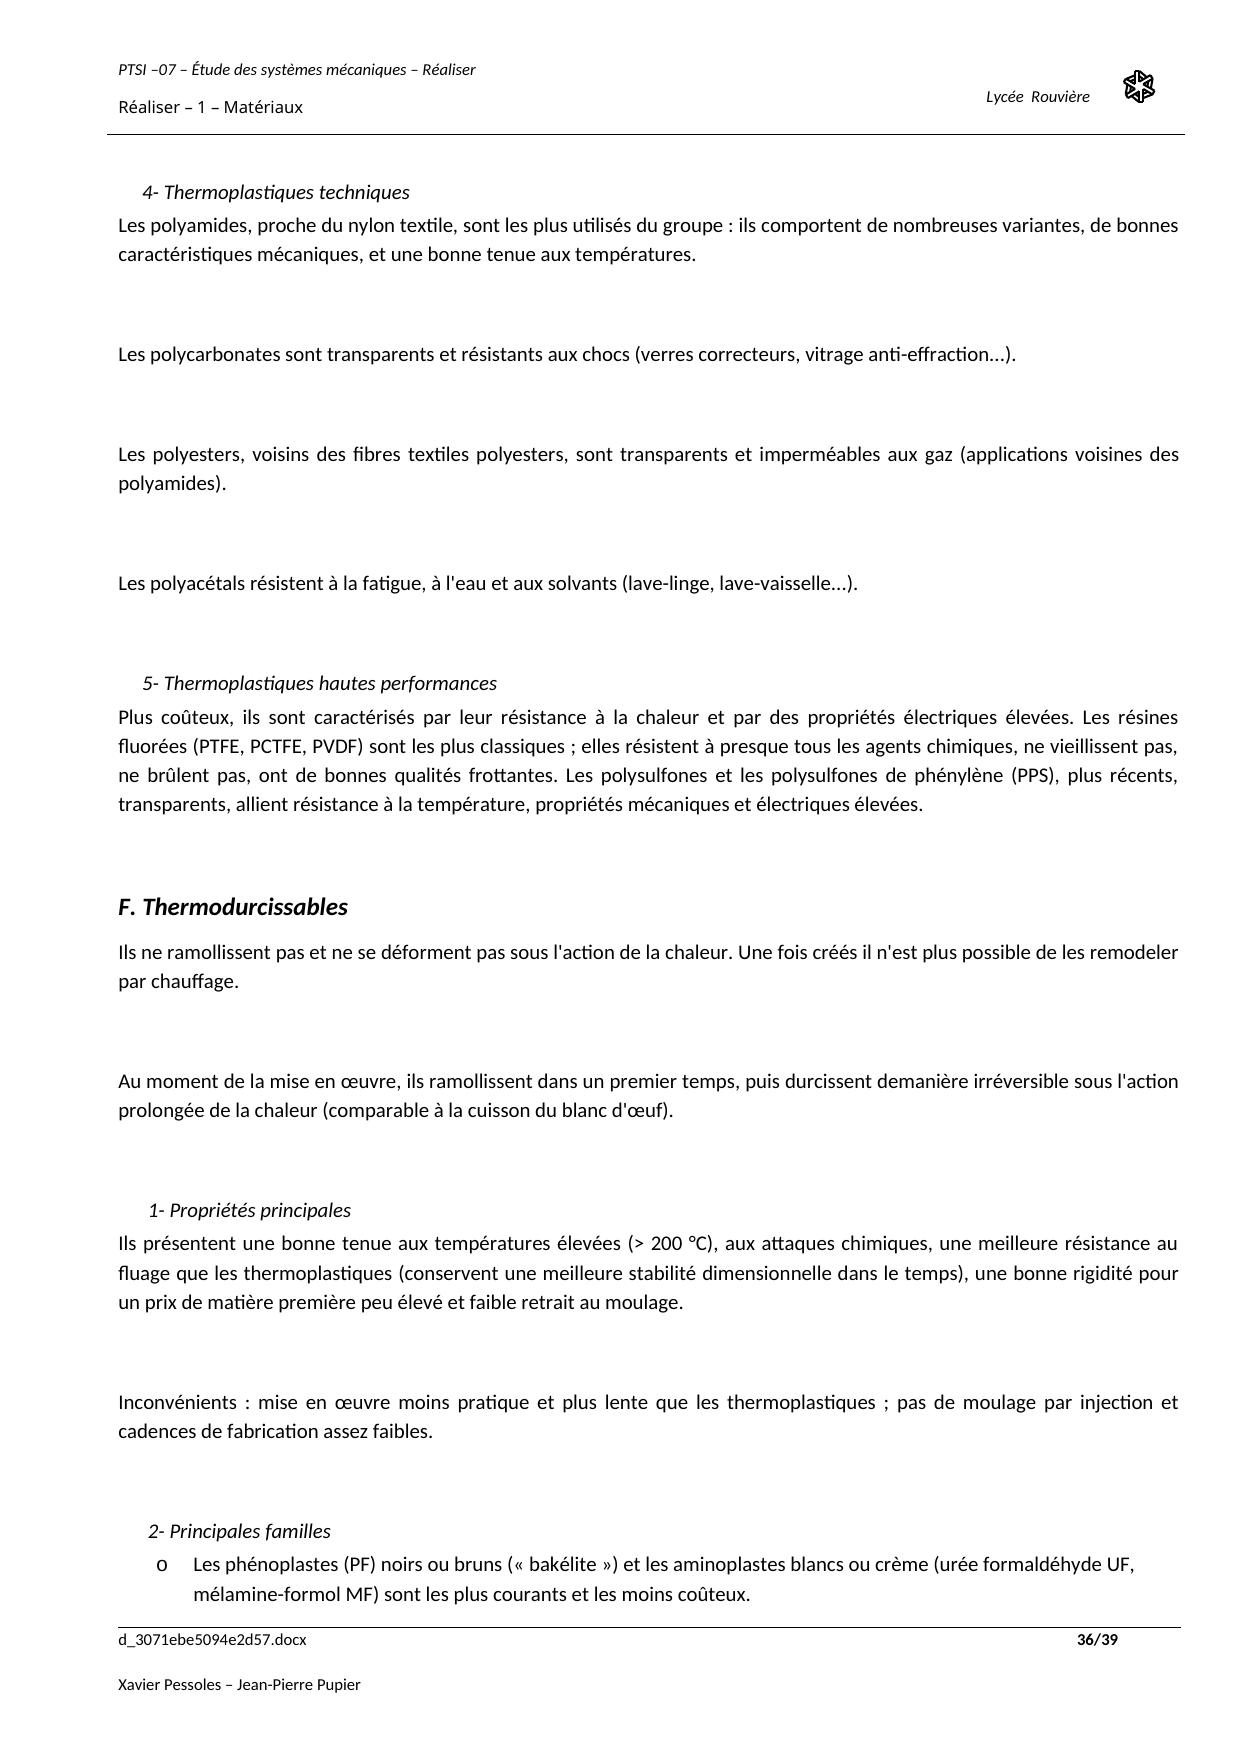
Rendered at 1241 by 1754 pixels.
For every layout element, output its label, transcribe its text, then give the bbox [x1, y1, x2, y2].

subtitle Thermoplastiques techniques [118, 179, 1181, 204]
subtitle Principales familles [124, 1518, 1181, 1543]
subtitle Propriétés principales [124, 1197, 1181, 1223]
text Au moment de la mise en œuvre, ils ramollissent dans un premier temps, puis durcissent demanière irréversible sous l'action prolongée de la chaleur (comparable à la cuisson du blanc d'œuf). [118, 1068, 1181, 1123]
text Plus coûteux, ils sont caractérisés par leur résistance à la chaleur et par des propriétés électriques élevées. Les résines fluorées (PTFE, PCTFE, PVDF) sont les plus classiques ; elles résistent à presque tous les agents chimiques, ne vieillissent pas, ne brûlent pas, ont de bonnes qualités frottantes. Les polysulfones et les polysulfones de phénylène (PPS), plus récents, transparents, allient résistance à la température, propriétés mécaniques et électriques élevées. [118, 704, 1181, 817]
text Les polyesters, voisins des fibres textiles polyesters, sont transparents et imperméables aux gaz (applications voisines des polyamides). [118, 441, 1181, 496]
list Les phénoplastes (PF) noirs ou bruns (« bakélite ») et les aminoplastes blancs ou crème (urée formaldéhyde UF, mélamine-formol MF) sont les plus courants et les moins coûteux. [156, 1551, 1181, 1607]
text Inconvénients : mise en œuvre moins pratique et plus lente que les thermoplastiques ; pas de moulage par injection et cadences de fabrication assez faibles. [118, 1389, 1181, 1443]
text Les polyamides, proche du nylon textile, sont les plus utilisés du groupe : ils comportent de nombreuses variantes, de bonnes caractéristiques mécaniques, et une bonne tenue aux températures. [118, 212, 1181, 267]
subtitle Thermodurcissables [118, 891, 1181, 922]
text Ils ne ramollissent pas et ne se déforment pas sous l'action de la chaleur. Une fois créés il n'est plus possible de les remodeler par chauffage. [118, 939, 1181, 993]
text Ils présentent une bonne tenue aux températures élevées (> 200 °C), aux attaques chimiques, une meilleure résistance au fluage que les thermoplastiques (conservent une meilleure stabilité dimensionnelle dans le temps), une bonne rigidité pour un prix de matière première peu élevé et faible retrait au moulage. [118, 1231, 1181, 1314]
subtitle Thermoplastiques hautes performances [118, 671, 1181, 696]
text Les polycarbonates sont transparents et résistants aux chocs (verres correcteurs, vitrage anti-effraction...). [118, 341, 1181, 367]
text Les polyacétals résistent à la fatigue, à l'eau et aux solvants (lave-linge, lave-vaisselle...). [118, 571, 1181, 596]
